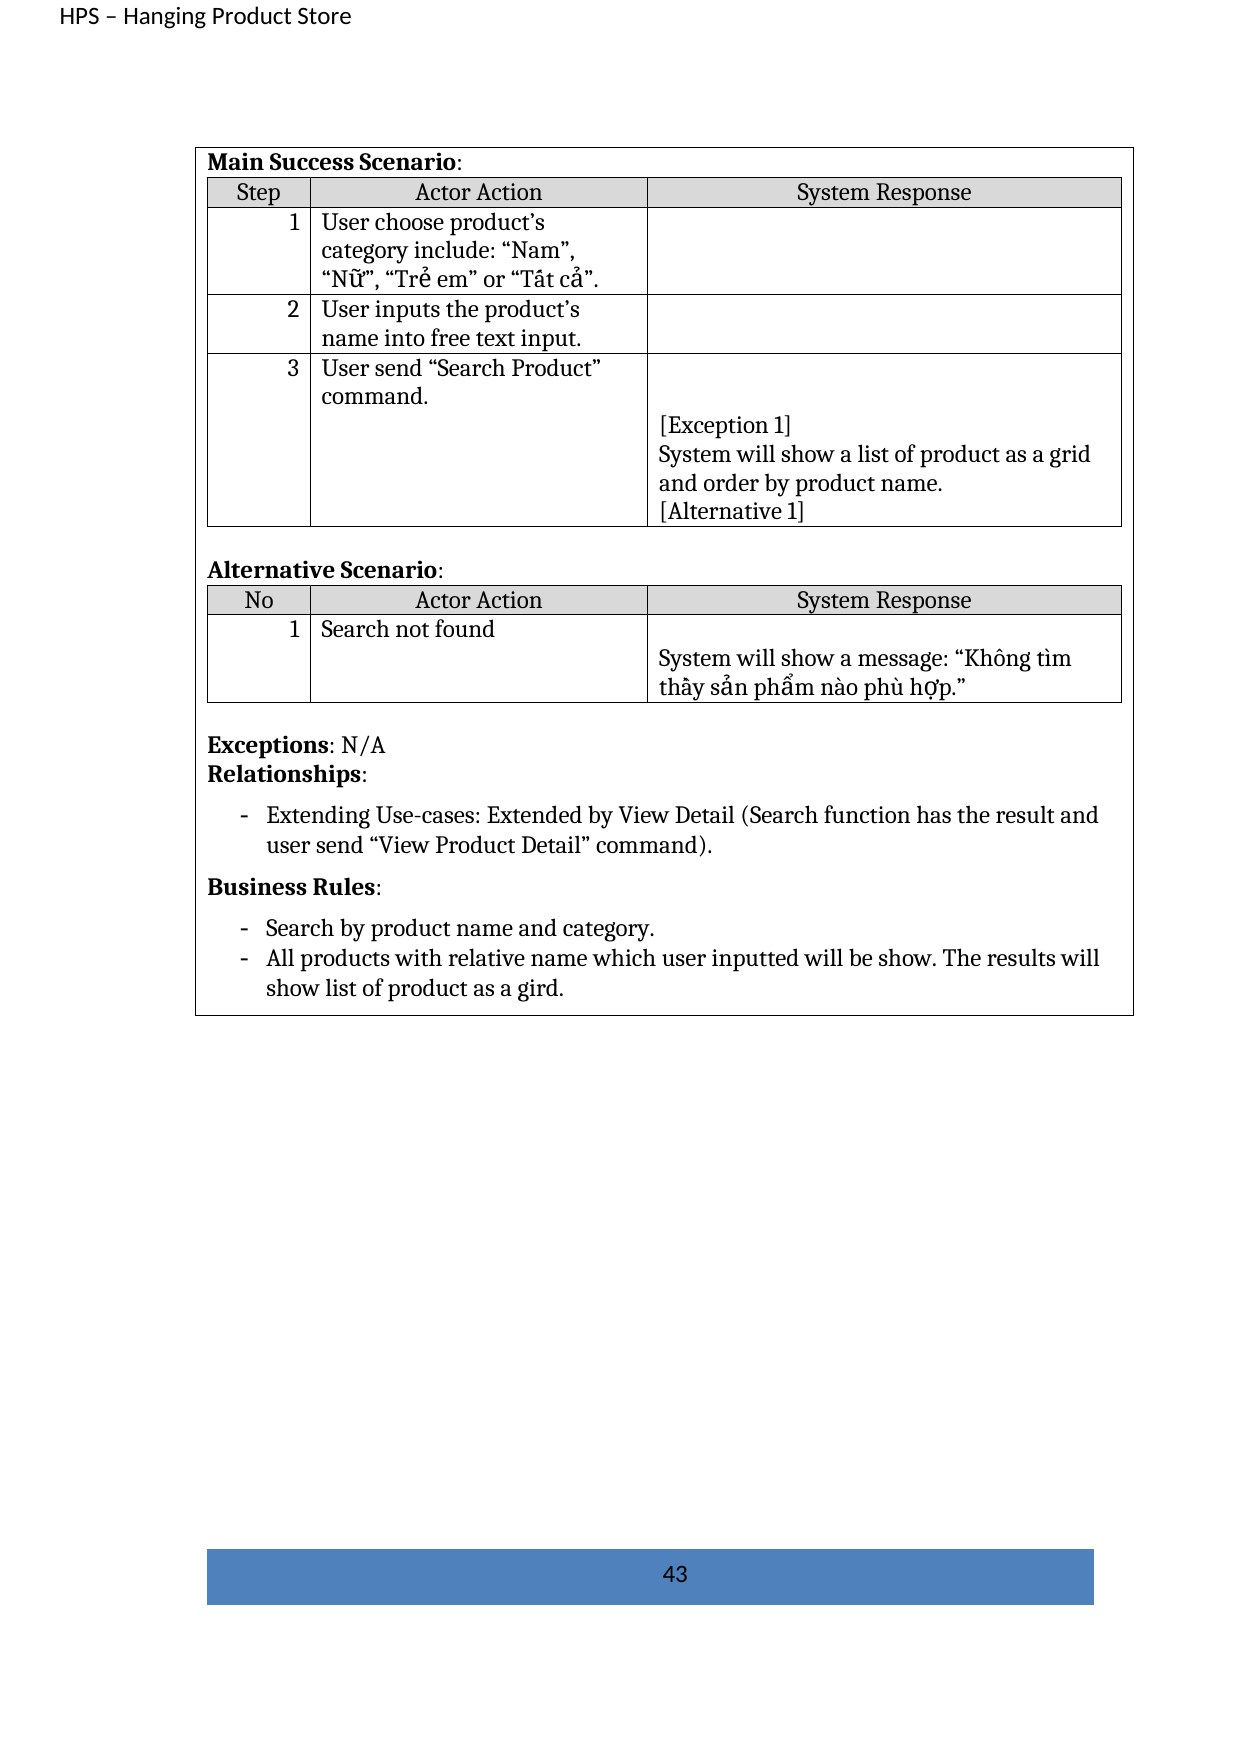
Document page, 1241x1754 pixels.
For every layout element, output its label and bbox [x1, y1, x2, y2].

table_cell [196, 148, 1133, 1015]
